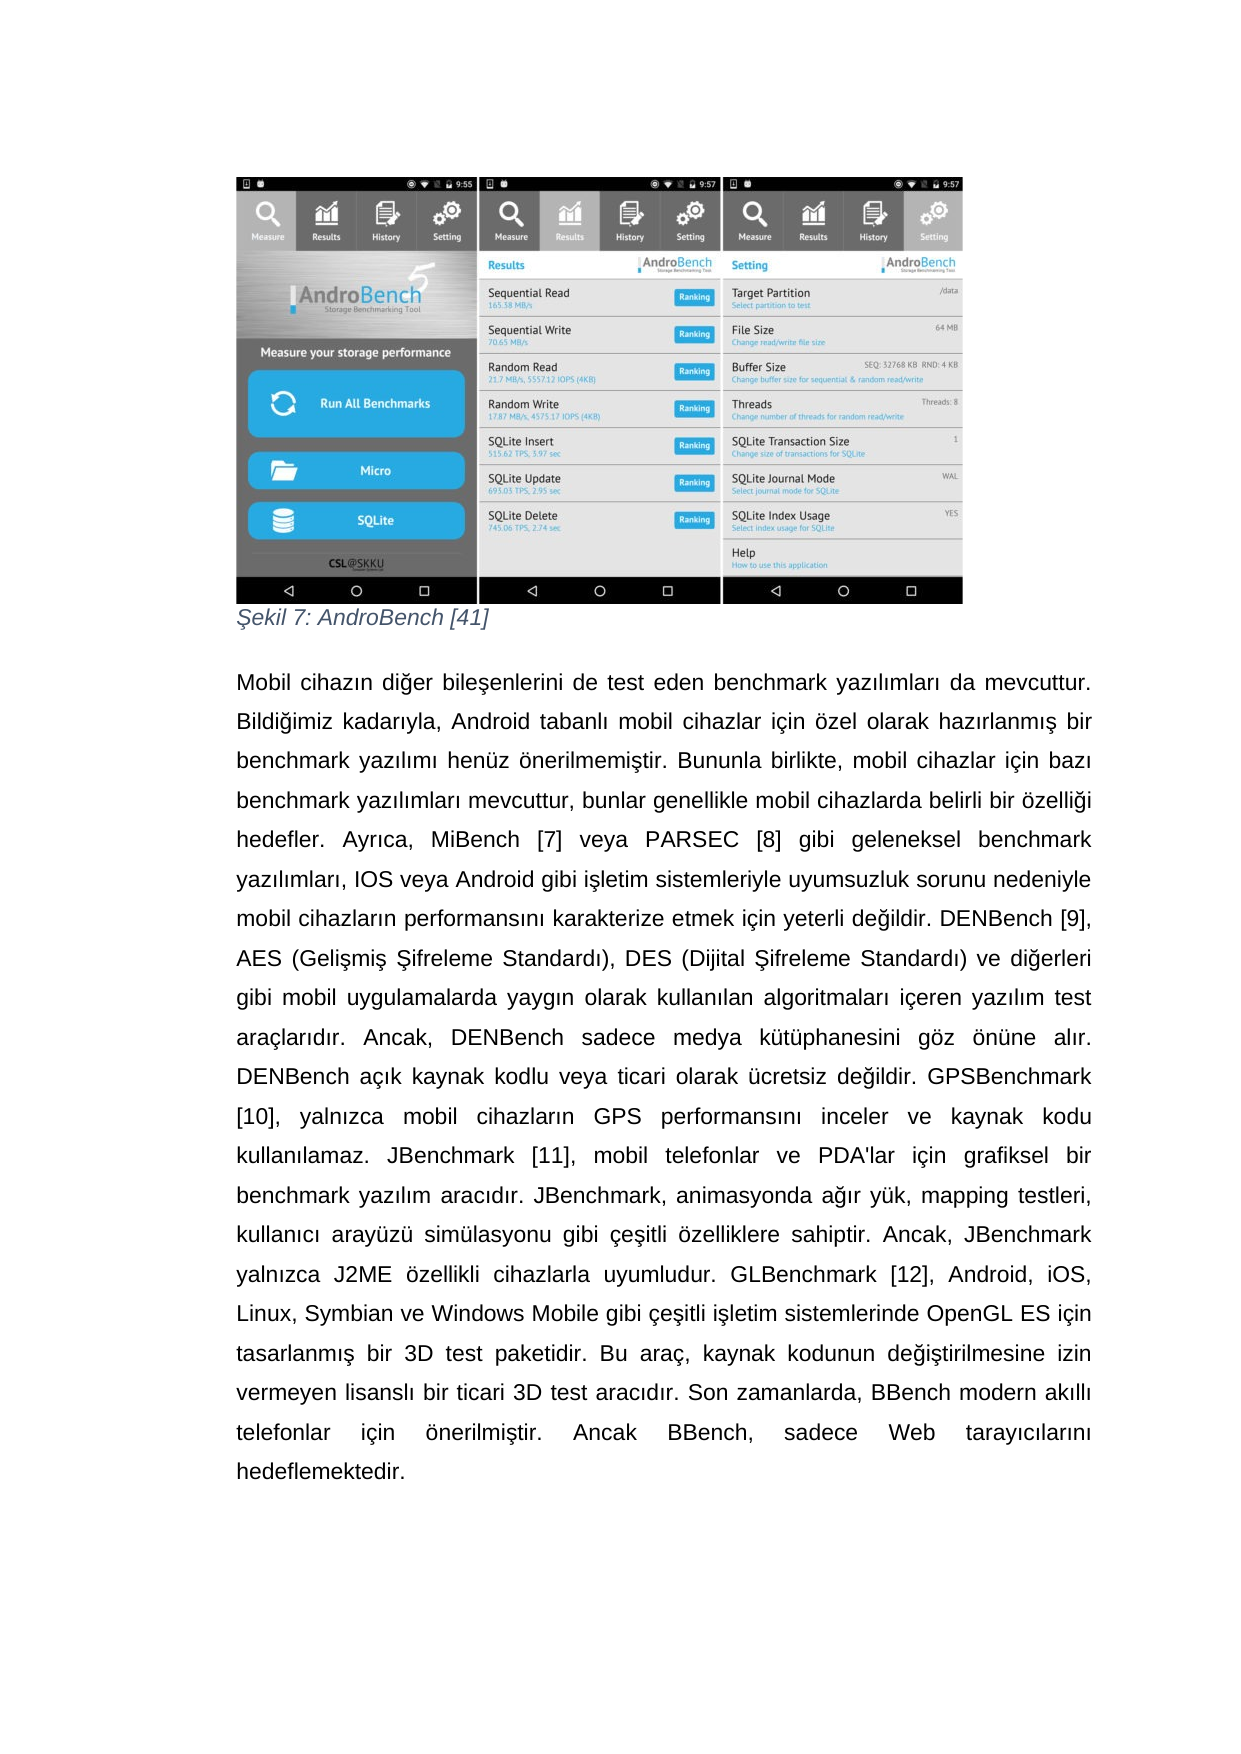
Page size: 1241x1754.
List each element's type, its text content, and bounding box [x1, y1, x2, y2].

picture [236, 177, 963, 604]
list Mobil cihazın diğer bileşenlerini de test eden benchmark yazılımları da mevcuttur. Bildiğimiz kadarıyla, Android tabanlı mobil cihazlar için özel olarak hazırlanmış bir benchmark yazılımı henüz önerilmemiştir. Bununla birlikte, mobil cihazlar için bazı benchmark yazılımları mevcuttur, bunlar genellikle mobil cihazlarda belirli bir özelliği hedefler. Ayrıca, MiBench [7] veya PARSEC [8] gibi geleneksel benchmark yazılımları, IOS veya Android gibi işletim sistemleriyle uyumsuzluk sorunu nedeniyle mobil cihazların performansını karakterize etmek için yeterli değildir. DENBench [9], AES (Gelişmiş Şifreleme Standardı), DES (Dijital Şifreleme Standardı) ve diğerleri gibi mobil uygulamalarda yaygın olarak kullanılan algoritmaları içeren yazılım test araçlarıdır. Ancak, DENBench sadece medya kütüphanesini göz önüne alır. DENBench açık kaynak kodlu veya ticari olarak ücretsiz değildir. GPSBenchmark [10], yalnızca mobil cihazların GPS performansını inceler ve kaynak kodu kullanılamaz. JBenchmark [11], mobil telefonlar ve PDA'lar için grafiksel bir benchmark yazılım aracıdır. JBenchmark, animasyonda ağır yük, mapping testleri, kullanıcı arayüzü simülasyonu gibi çeşitli özelliklere sahiptir. Ancak, JBenchmark yalnızca J2ME özellikli cihazlarla uyumludur. GLBenchmark [12], Android, iOS, Linux, Symbian ve Windows Mobile gibi çeşitli işletim sistemlerinde OpenGL ES için tasarlanmış bir 3D test paketidir. Bu araç, kaynak kodunun değiştirilmesine izin vermeyen lisanslı bir ticari 3D test aracıdır. Son zamanlarda, BBench modern akıllı telefonlar için önerilmiştir. Ancak BBench, sadece Web tarayıcılarını hedeflemektedir. [236, 668, 1092, 1484]
text Şekil 7: AndroBench [41] [236, 604, 1092, 630]
